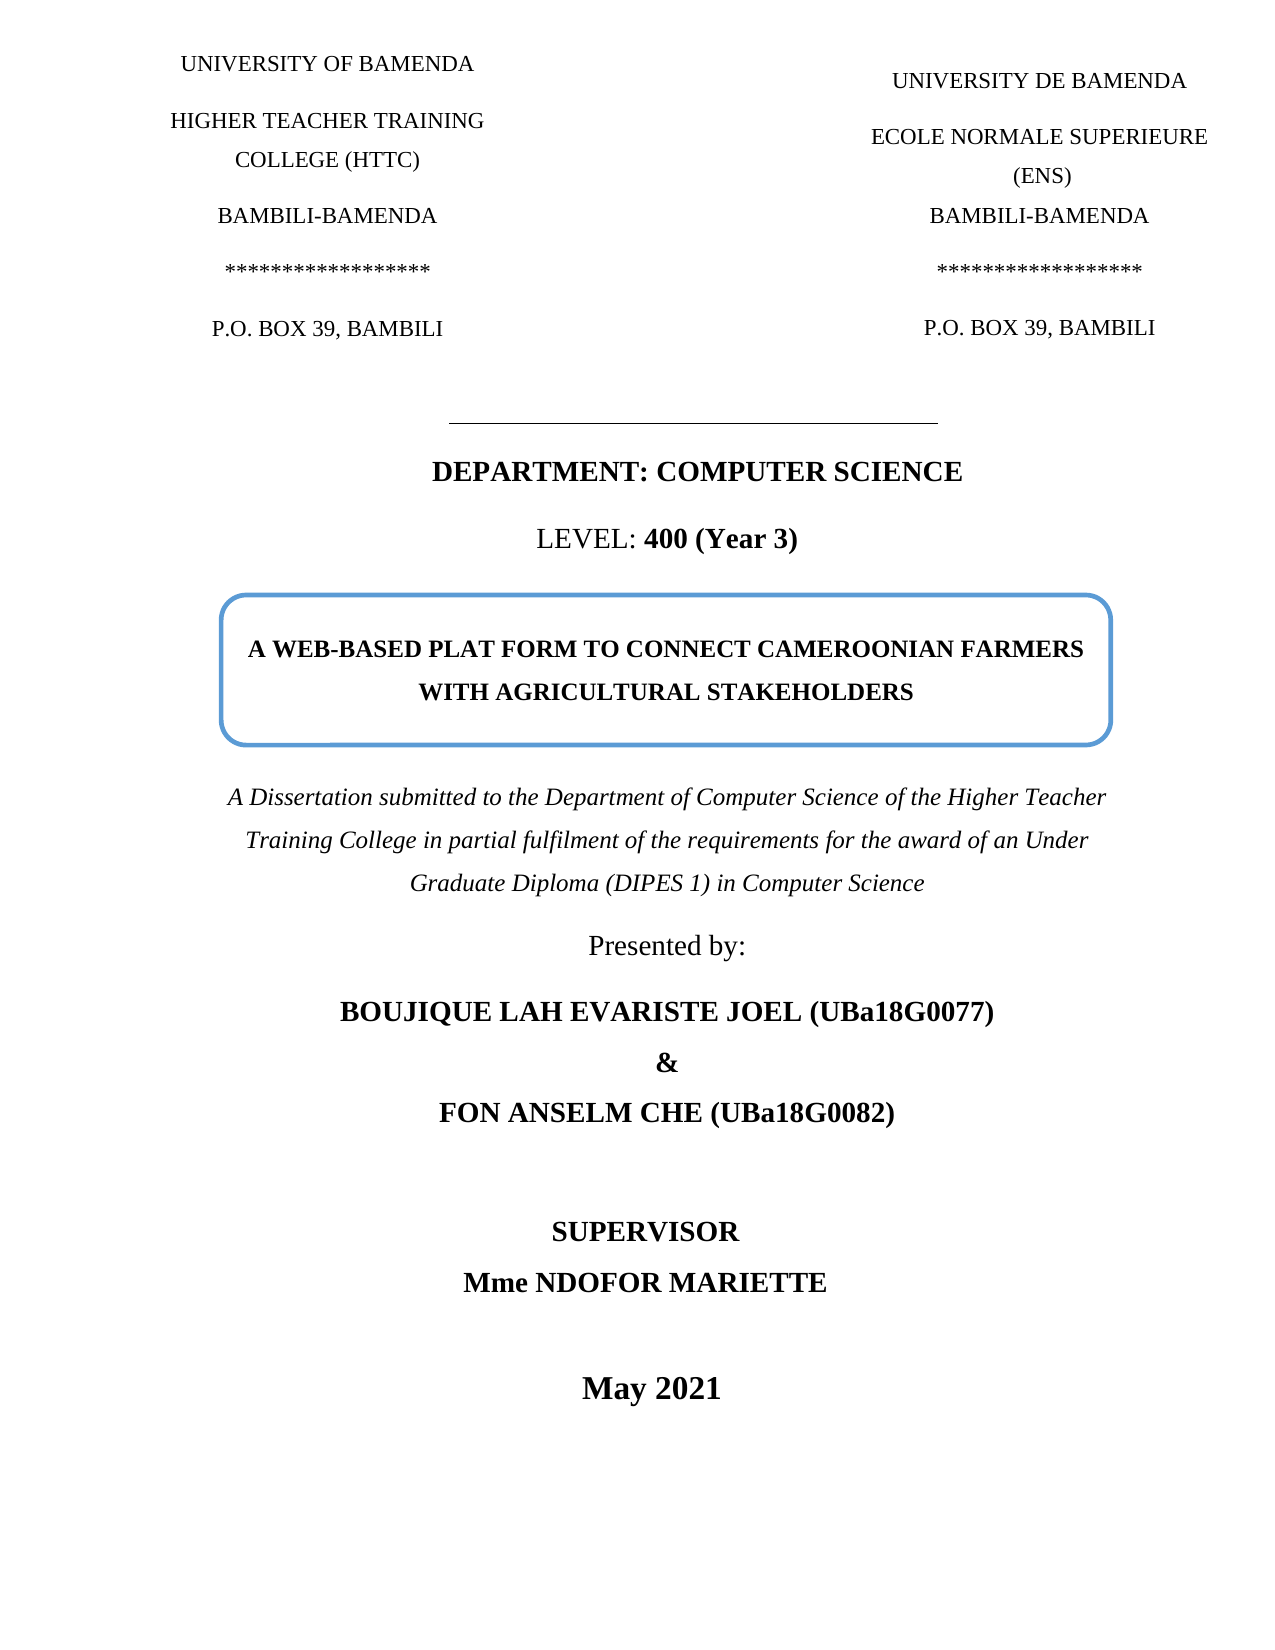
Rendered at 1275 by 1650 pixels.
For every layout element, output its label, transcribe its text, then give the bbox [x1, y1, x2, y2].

text Presented by: [207, 928, 1127, 961]
text May 2021 [507, 1368, 1127, 1406]
text A Dissertation submitted to the Department of Computer Science of the Higher Teacher Training College in partial fulfilment of the requirements for the award of an Under Graduate Diploma (DIPES 1) in Computer Science [207, 782, 1127, 897]
text BOUJIQUE LAH EVARISTE JOEL (UBa18G0077) [207, 994, 1127, 1028]
text FON ANSELM CHE (UBa18G0082) [207, 1095, 1127, 1129]
text & [207, 1045, 1127, 1078]
text DEPARTMENT: COMPUTER SCIENCE [357, 454, 1127, 487]
text LEVEL: 400 (Year 3) [207, 521, 1127, 554]
